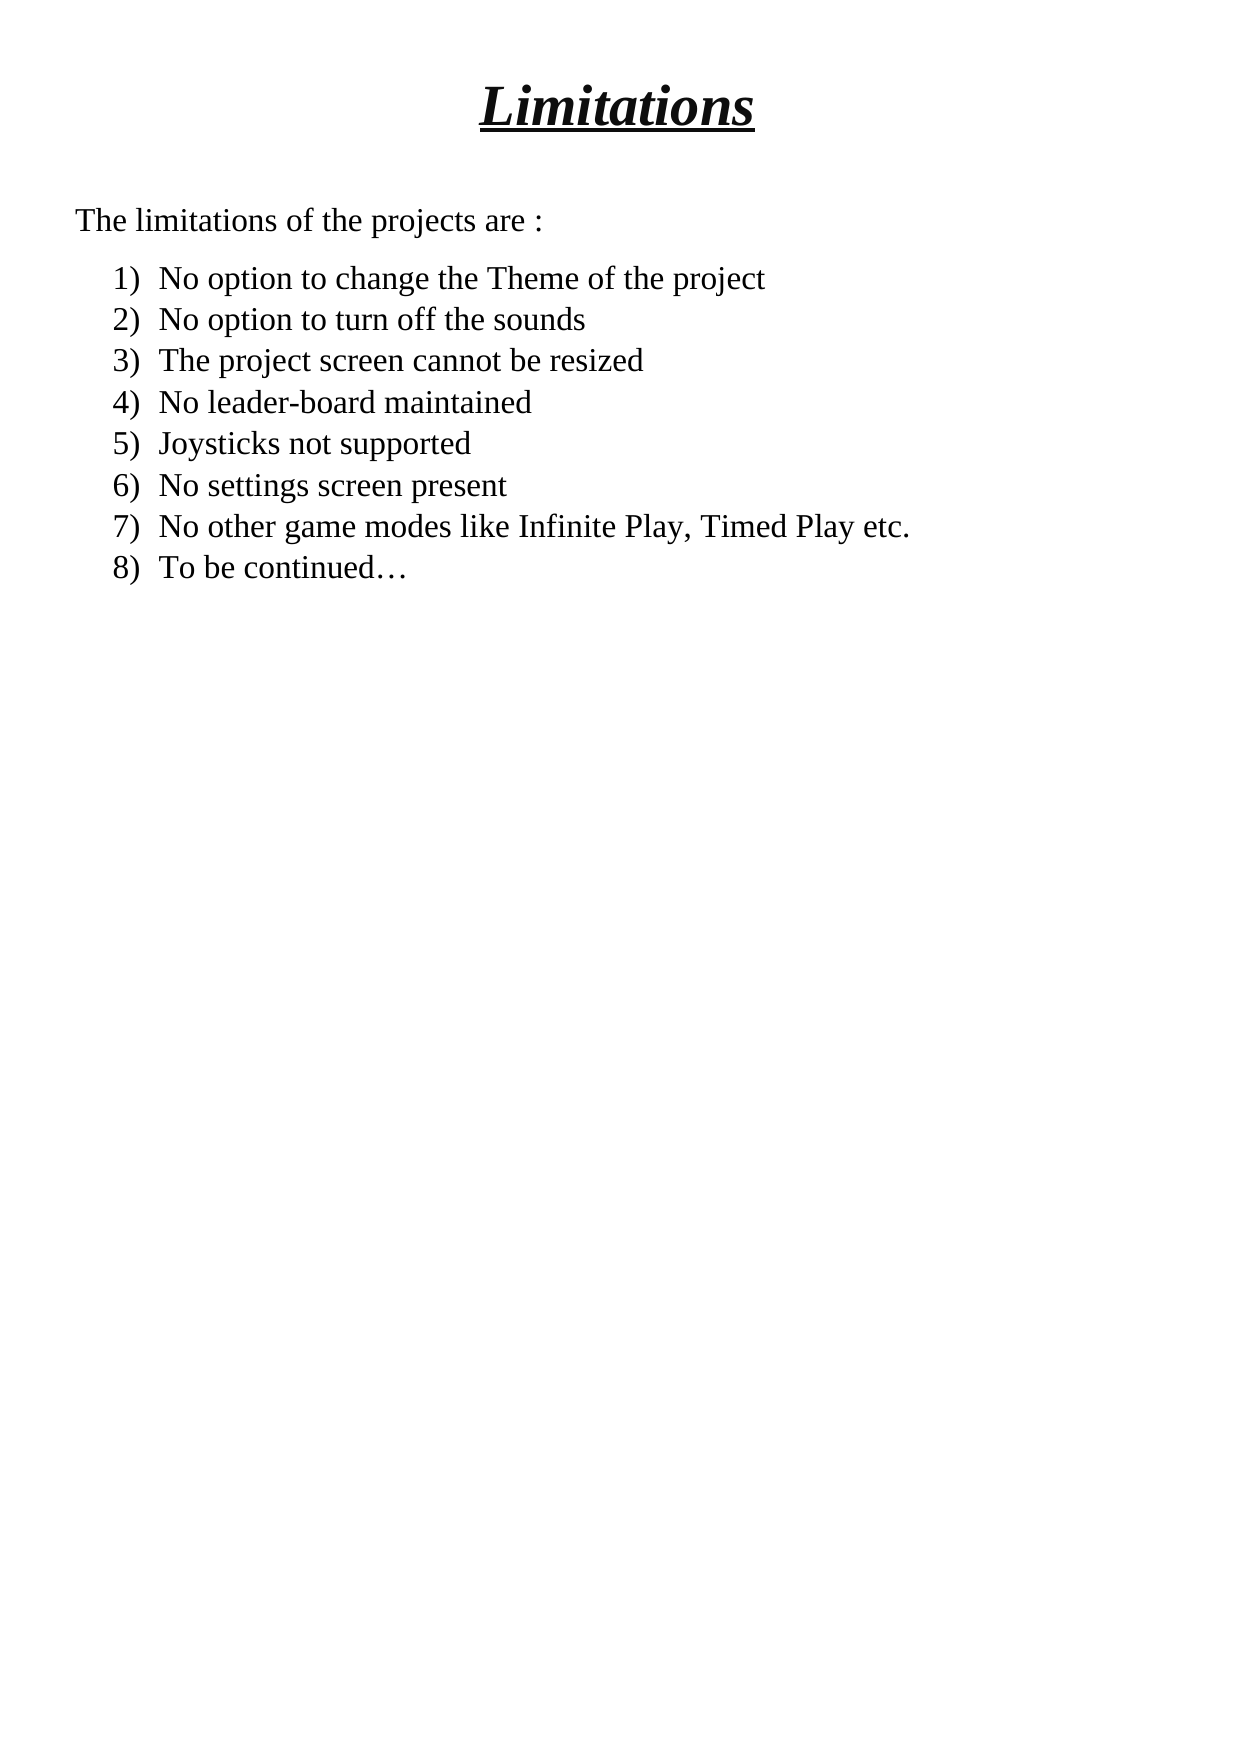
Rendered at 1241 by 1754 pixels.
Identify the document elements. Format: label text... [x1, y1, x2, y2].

list Joysticks not supported [112, 423, 1165, 462]
list No option to change the Theme of the project [112, 258, 1165, 296]
list No settings screen present [112, 465, 1165, 503]
text Limitations [75, 75, 1165, 137]
list To be continued… [112, 547, 1165, 586]
list No leader-board maintained [112, 382, 1165, 420]
list No option to turn off the sounds [112, 299, 1165, 338]
text The limitations of the projects are : [75, 200, 1165, 238]
list The project screen cannot be resized [112, 341, 1165, 379]
list No other game modes like Infinite Play, Timed Play etc. [112, 506, 1165, 544]
